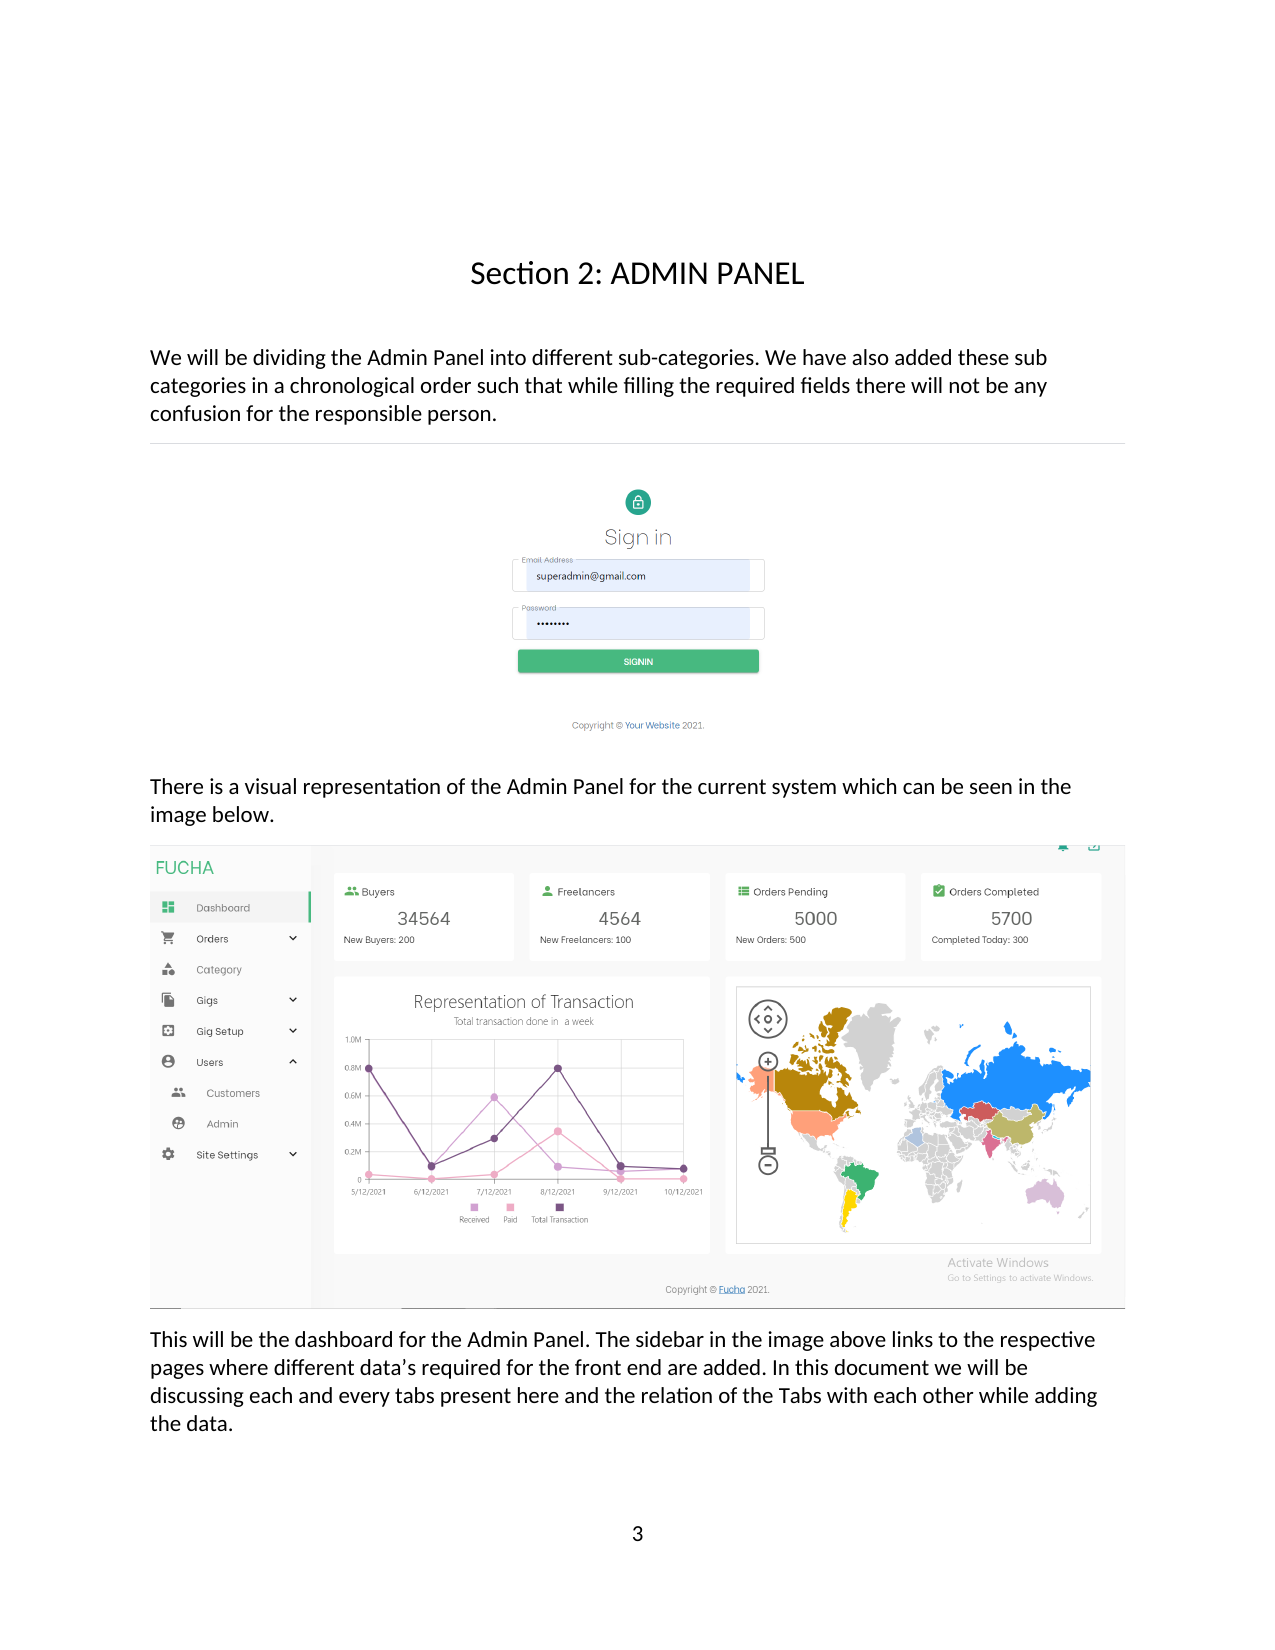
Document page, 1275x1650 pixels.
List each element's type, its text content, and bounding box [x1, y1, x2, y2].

text There is a visual representation of the Admin Panel for the current system which can be seen in the image below. [150, 772, 1125, 828]
text This will be the dashboard for the Admin Panel. The sidebar in the image above links to the respective pages where different data’s required for the front end are added. In this document we will be discussing each and every tabs present here and the relation of the Tabs with each other while adding the data. [150, 1325, 1125, 1437]
picture [150, 443, 1125, 756]
subtitle Section 2: ADMIN PANEL [150, 252, 1125, 293]
picture [150, 844, 1125, 1309]
text We will be dividing the Admin Panel into different sub-categories. We have also added these sub categories in a chronological order such that while filling the required fields there will not be any confusion for the responsible person. [150, 343, 1125, 427]
